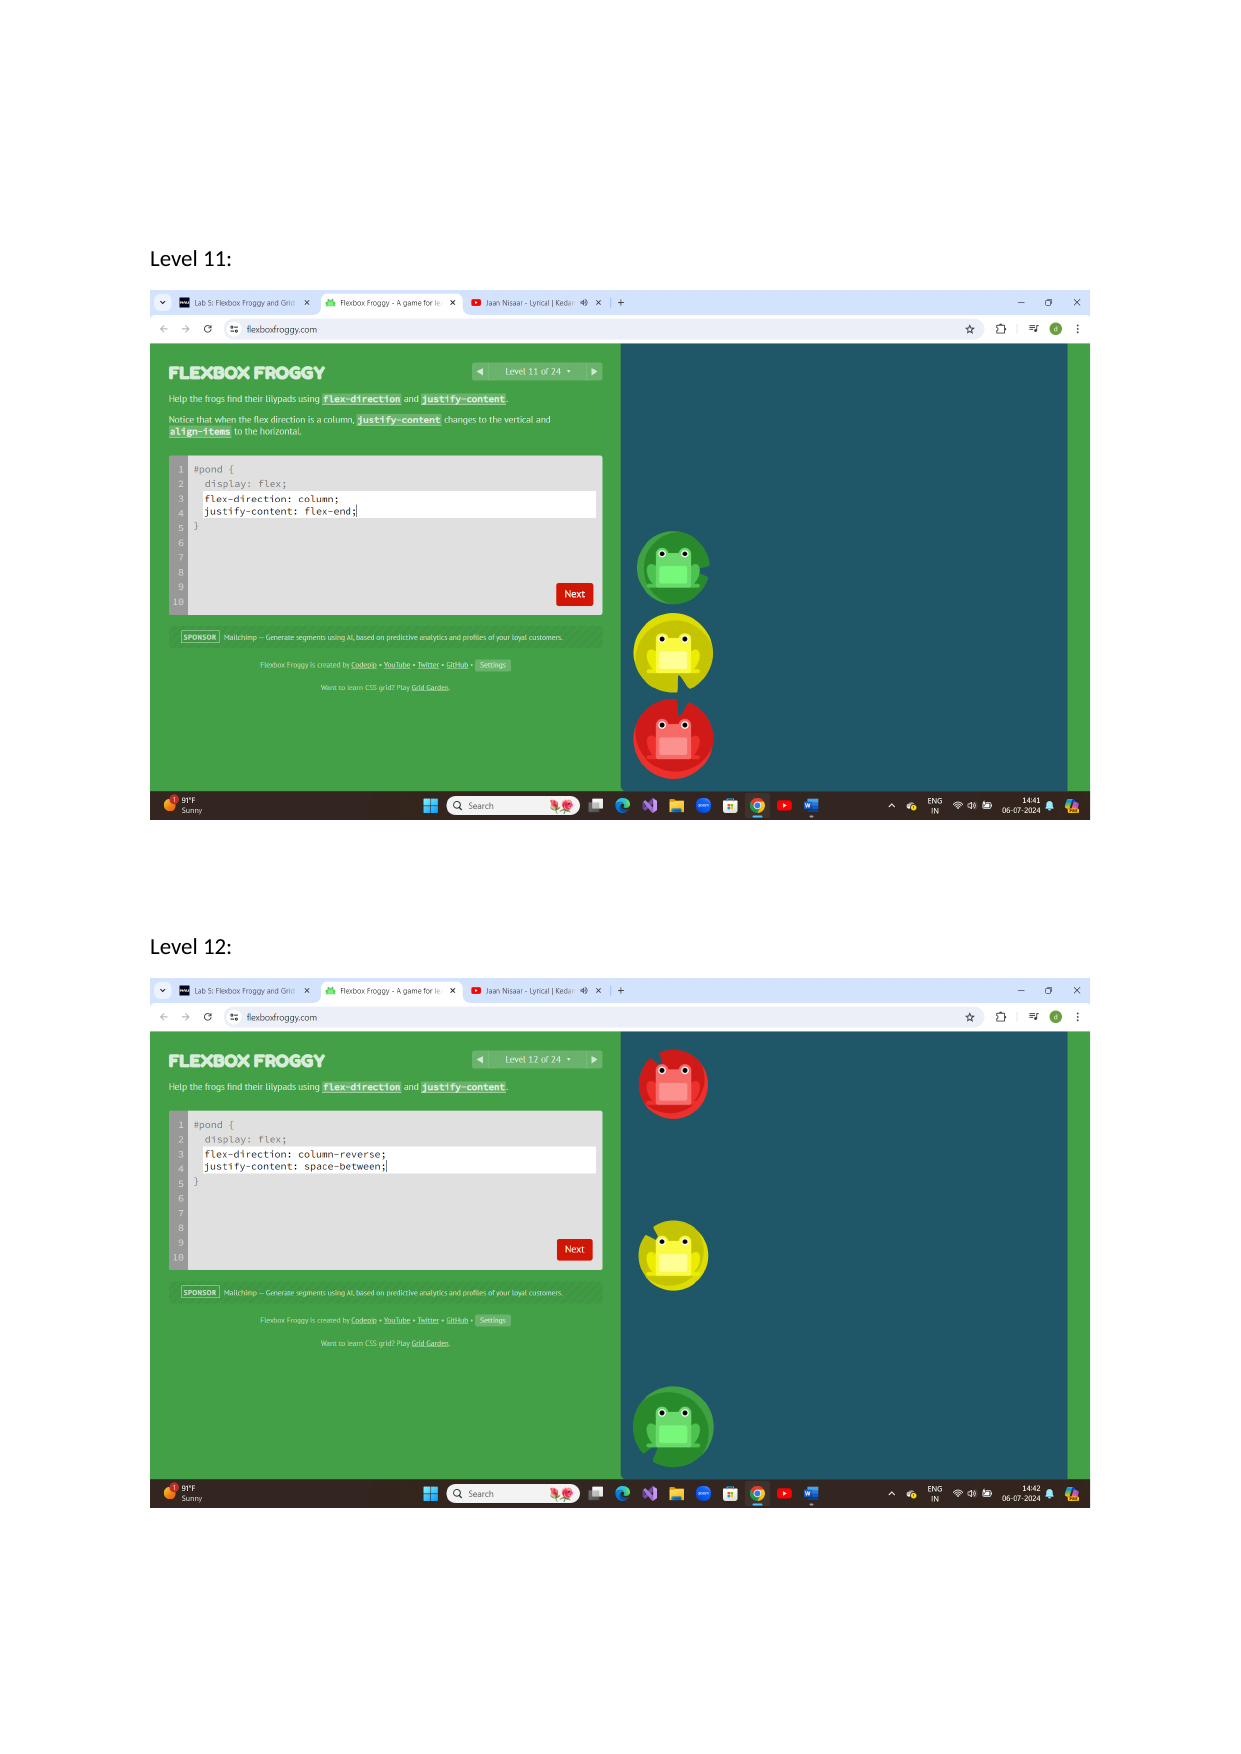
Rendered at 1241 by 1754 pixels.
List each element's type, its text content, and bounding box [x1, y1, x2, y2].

picture [150, 290, 1091, 820]
picture [150, 978, 1091, 1508]
text Level 11: [150, 244, 1090, 272]
text Level 12: [150, 932, 1090, 960]
